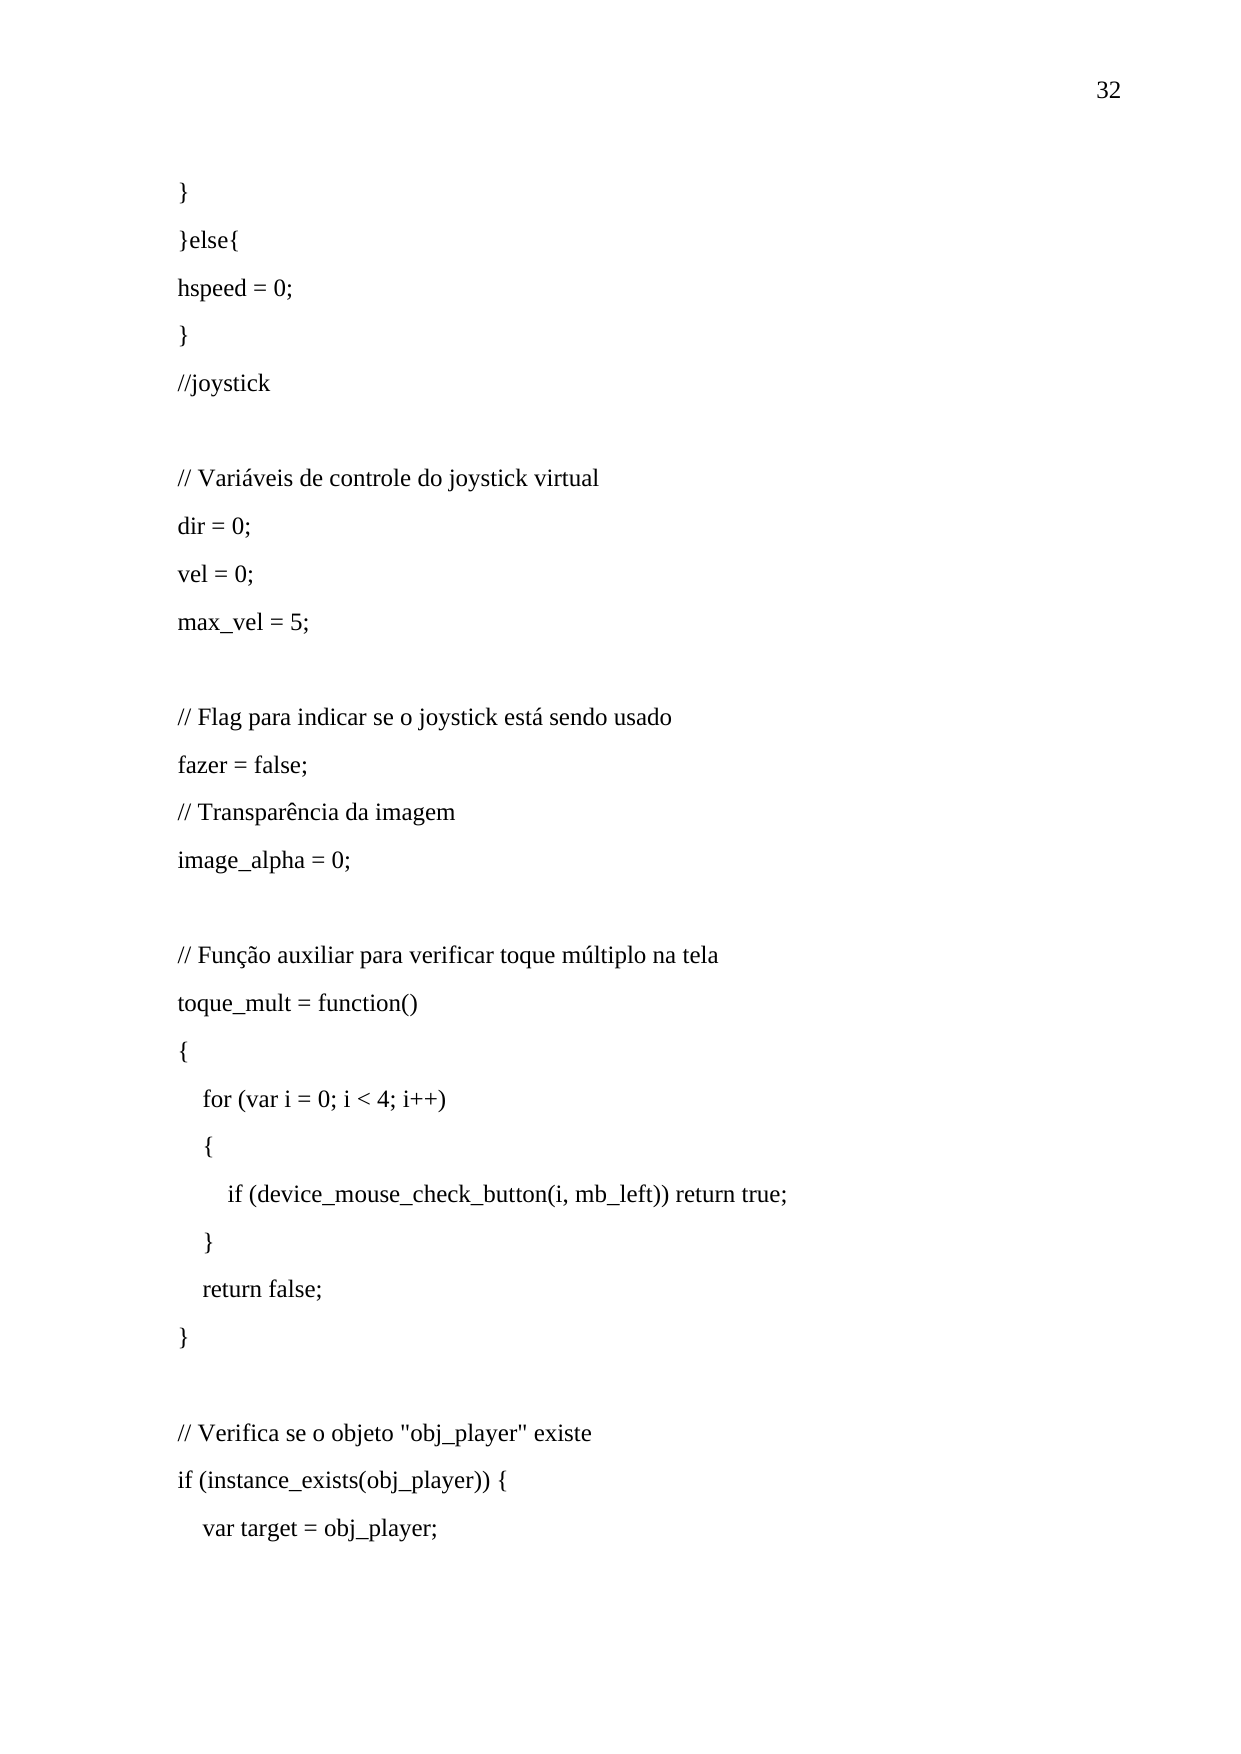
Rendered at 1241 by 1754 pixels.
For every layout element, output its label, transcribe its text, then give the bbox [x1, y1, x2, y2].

text var target = obj_player; [177, 1513, 1122, 1542]
text dir = 0; [177, 511, 1122, 540]
text //joystick [177, 368, 1122, 397]
text // Função auxiliar para verificar toque múltiplo na tela [177, 941, 1122, 969]
text if (instance_exists(obj_player)) { [177, 1465, 1122, 1494]
text { [177, 1036, 1122, 1065]
text } [177, 177, 1122, 206]
text // Variáveis de controle do joystick virtual [177, 463, 1122, 492]
text hspeed = 0; [177, 273, 1122, 301]
text }else{ [177, 225, 1122, 254]
text } [177, 1322, 1122, 1351]
text } [177, 1227, 1122, 1256]
text { [177, 1131, 1122, 1160]
text } [177, 320, 1122, 349]
text toque_mult = function() [177, 988, 1122, 1017]
text fazer = false; [177, 750, 1122, 778]
text // Transparência da imagem [177, 797, 1122, 826]
text max_vel = 5; [177, 607, 1122, 635]
text for (var i = 0; i < 4; i++) [177, 1084, 1122, 1112]
text if (device_mouse_check_button(i, mb_left)) return true; [177, 1179, 1122, 1208]
text return false; [177, 1274, 1122, 1303]
text // Flag para indicar se o joystick está sendo usado [177, 702, 1122, 731]
text vel = 0; [177, 559, 1122, 588]
text image_alpha = 0; [177, 845, 1122, 874]
text // Verifica se o objeto "obj_player" existe [177, 1418, 1122, 1446]
